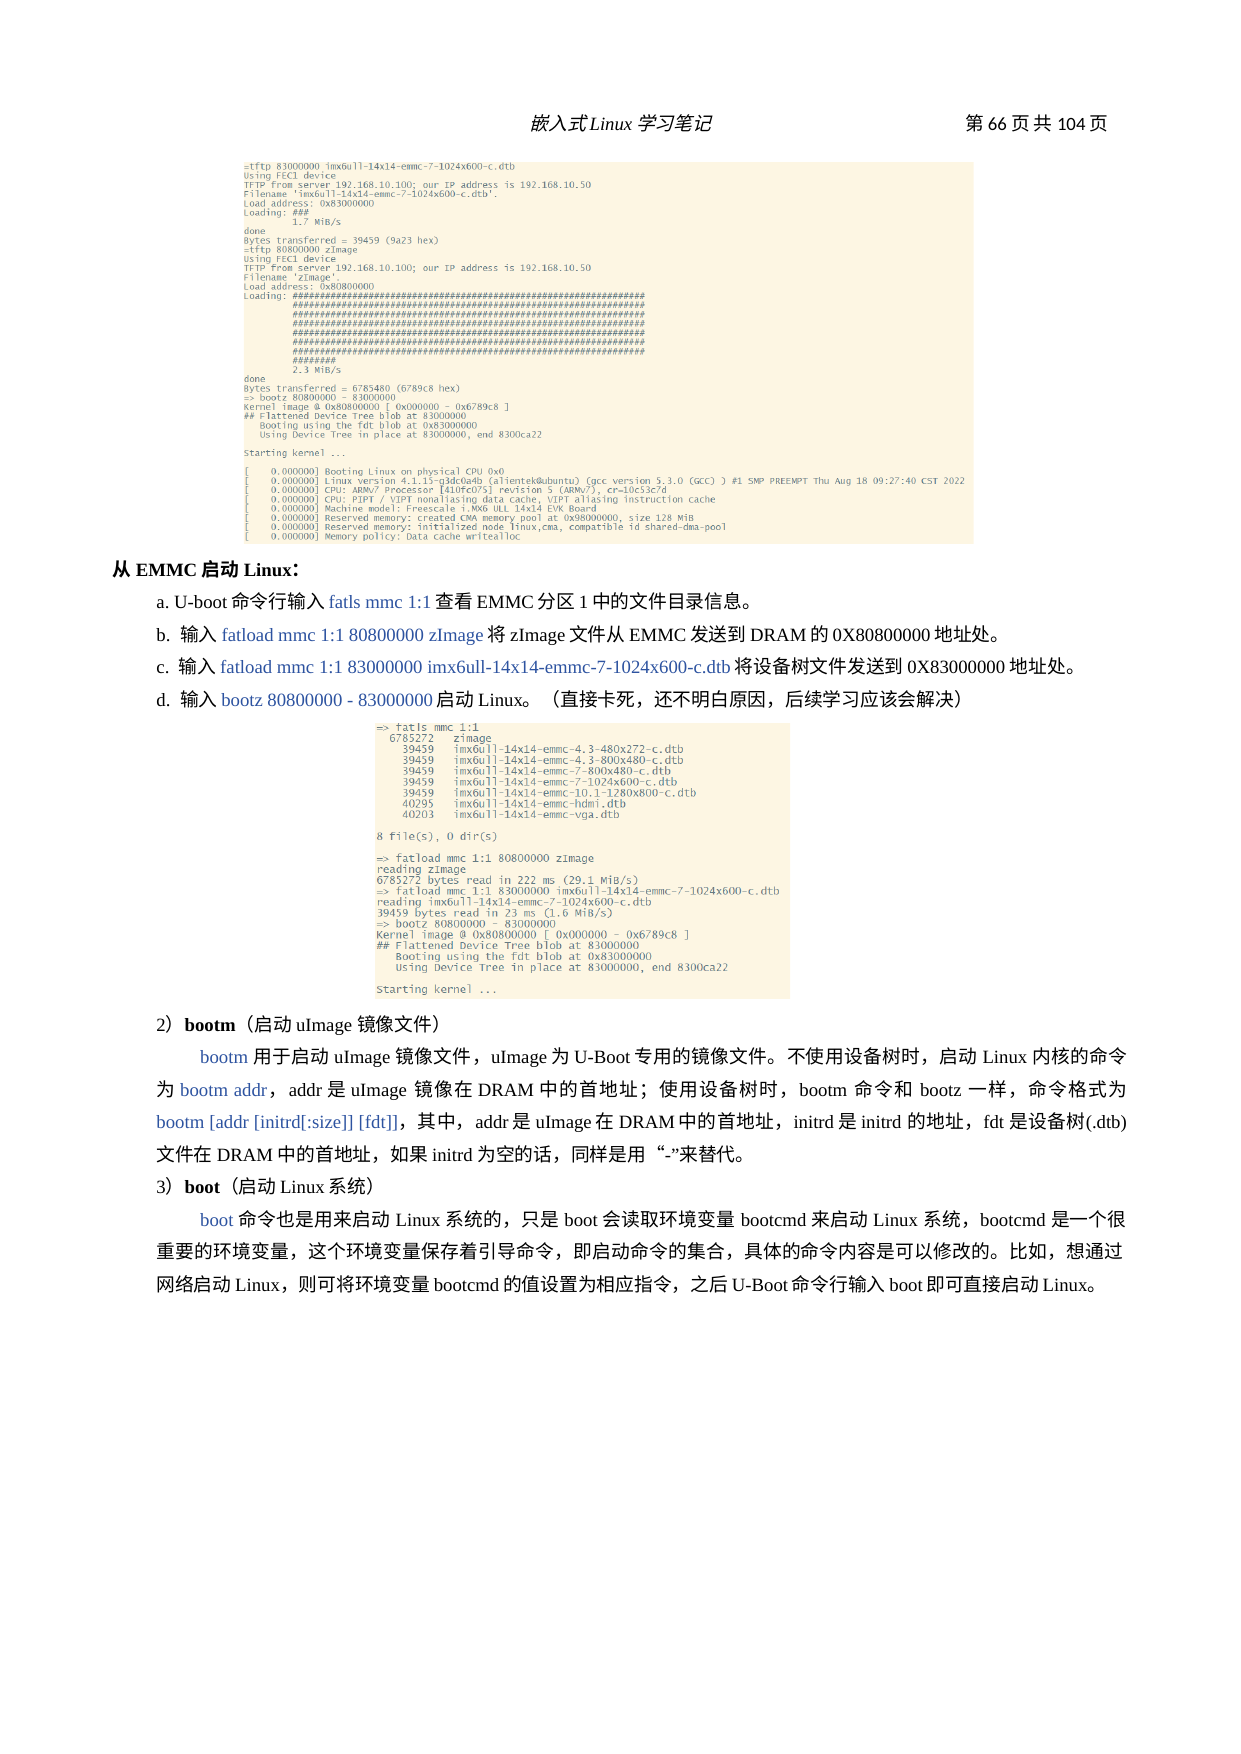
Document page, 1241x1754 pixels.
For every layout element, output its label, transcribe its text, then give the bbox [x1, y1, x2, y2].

text d. 输入bootz 80800000 - 83000000启动Linux。（直接卡死，还不明白原因，后续学习应该会解决） [112, 682, 1128, 714]
text c. 输入fatload mmc 1:1 83000000 imx6ull-14x14-emmc-7-1024x600-c.dtb将设备树文件发送到0X83000000 地址处。 [112, 649, 1128, 682]
text 2）bootm（启动 uImage 镜像文件） [112, 1007, 1128, 1039]
text b. 输入 fatload mmc 1:1 80800000 zImage将zImage文件从EMMC发送到DRAM的0X80800000地址处。 [112, 617, 1128, 649]
text a. U-boot命令行输入fatls mmc 1:1查看EMMC分区1中的文件目录信息。 [112, 584, 1128, 617]
picture [243, 162, 974, 544]
text bootm 用于启动 uImage 镜像文件，uImage为U-Boot专用的镜像文件。不使用设备树时，启动 Linux 内核的命令为bootm addr，addr是uImage 镜像在DRAM中的首地址；使用设备树时，bootm 命令和 bootz 一样，命令格式为bootm [addr [initrd[:size]] [fdt]]，其中，addr是uImage在DRAM中的首地址，initrd是initrd 的地址，fdt 是设备树(.dtb)文件在 DRAM 中的首地址，如果 initrd 为空的话，同样是用“-”来替代。 [156, 1039, 1128, 1169]
text boot 命令也是用来启动 Linux 系统的，只是 boot 会读取环境变量 bootcmd 来启动 Linux 系统，bootcmd 是一个很重要的环境变量，这个环境变量保存着引导命令，即启动命令的集合，具体的命令内容是可以修改的。比如，想通过网络启动Linux，则可将环境变量bootcmd的值设置为相应指令，之后U-Boot命令行输入boot即可直接启动Linux。 [156, 1202, 1128, 1299]
text 3）boot（启动Linux系统） [112, 1169, 1128, 1202]
text 从 EMMC 启动 Linux： [112, 552, 1128, 584]
picture [375, 723, 791, 999]
